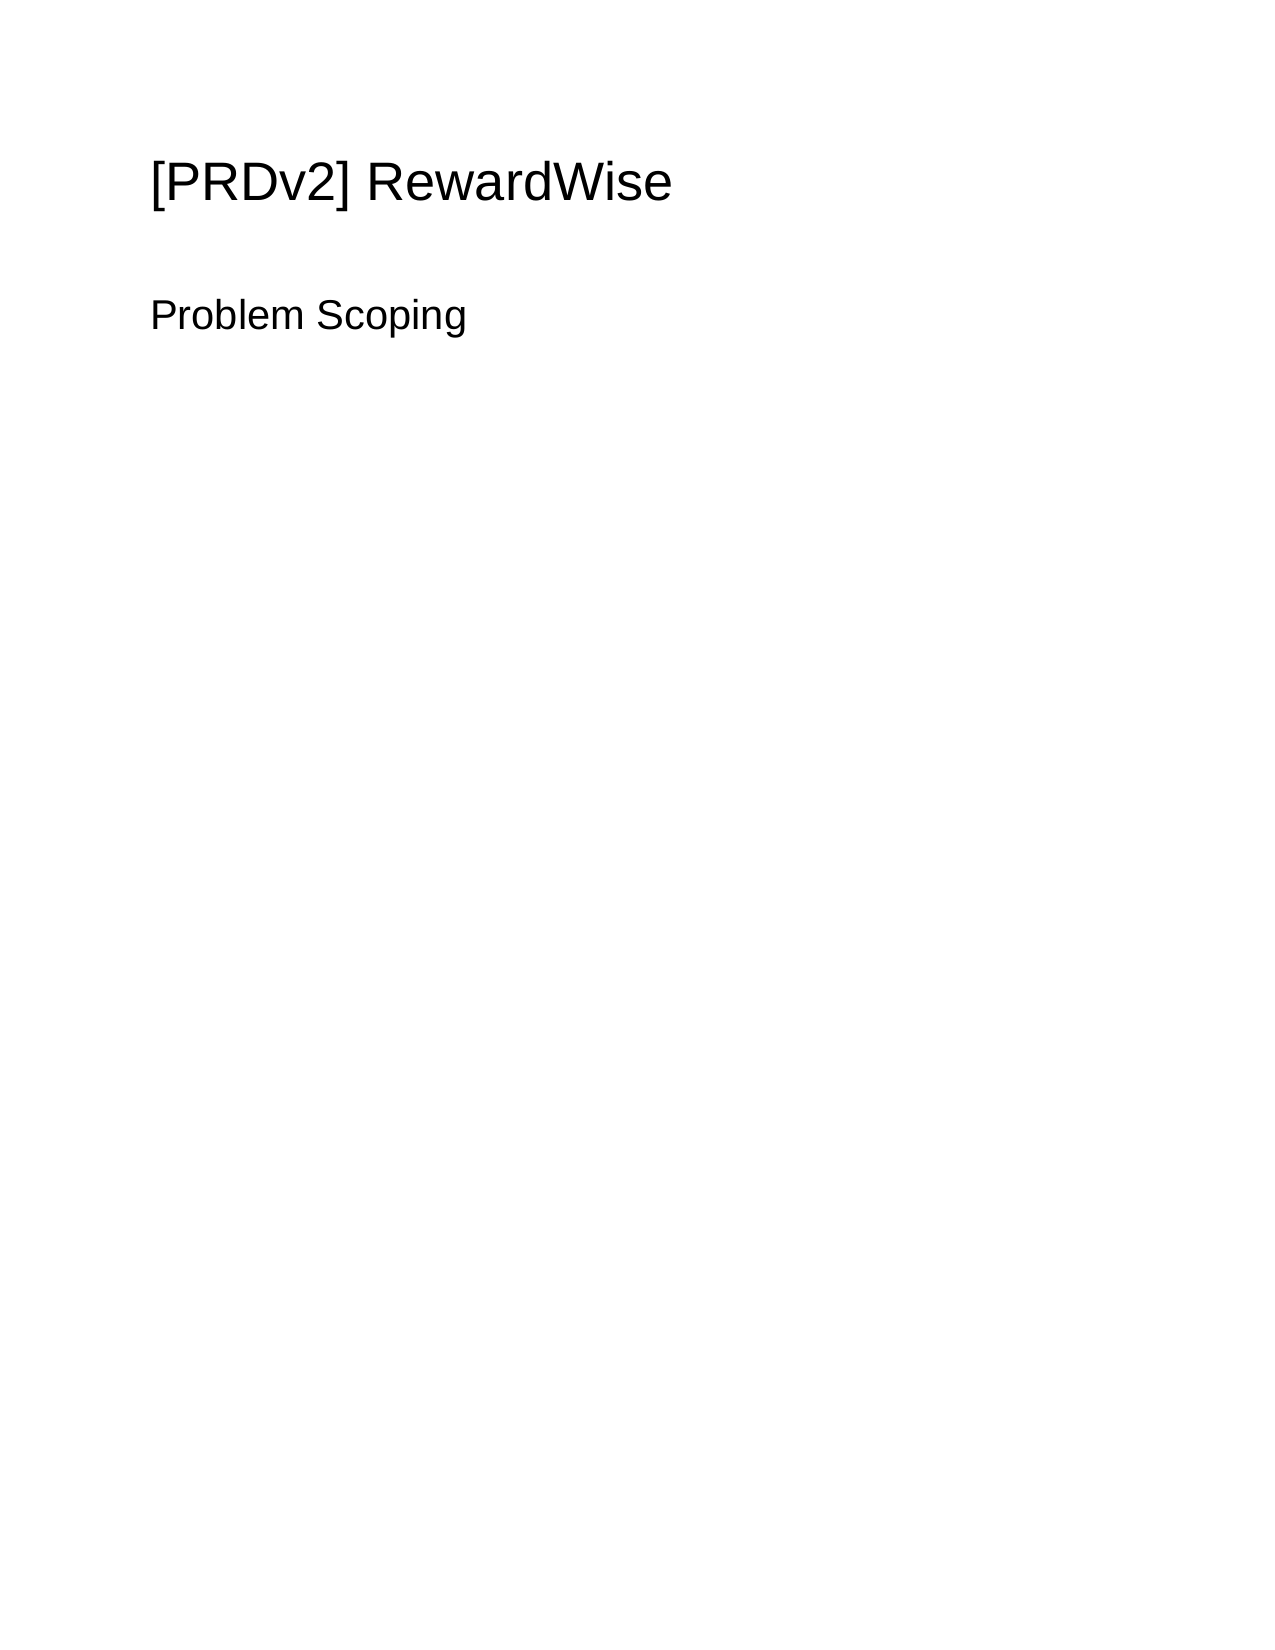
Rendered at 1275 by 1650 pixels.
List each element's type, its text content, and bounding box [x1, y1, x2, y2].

title [PRDv2] RewardWise [150, 150, 1125, 212]
subtitle Problem Scoping [150, 290, 1125, 338]
